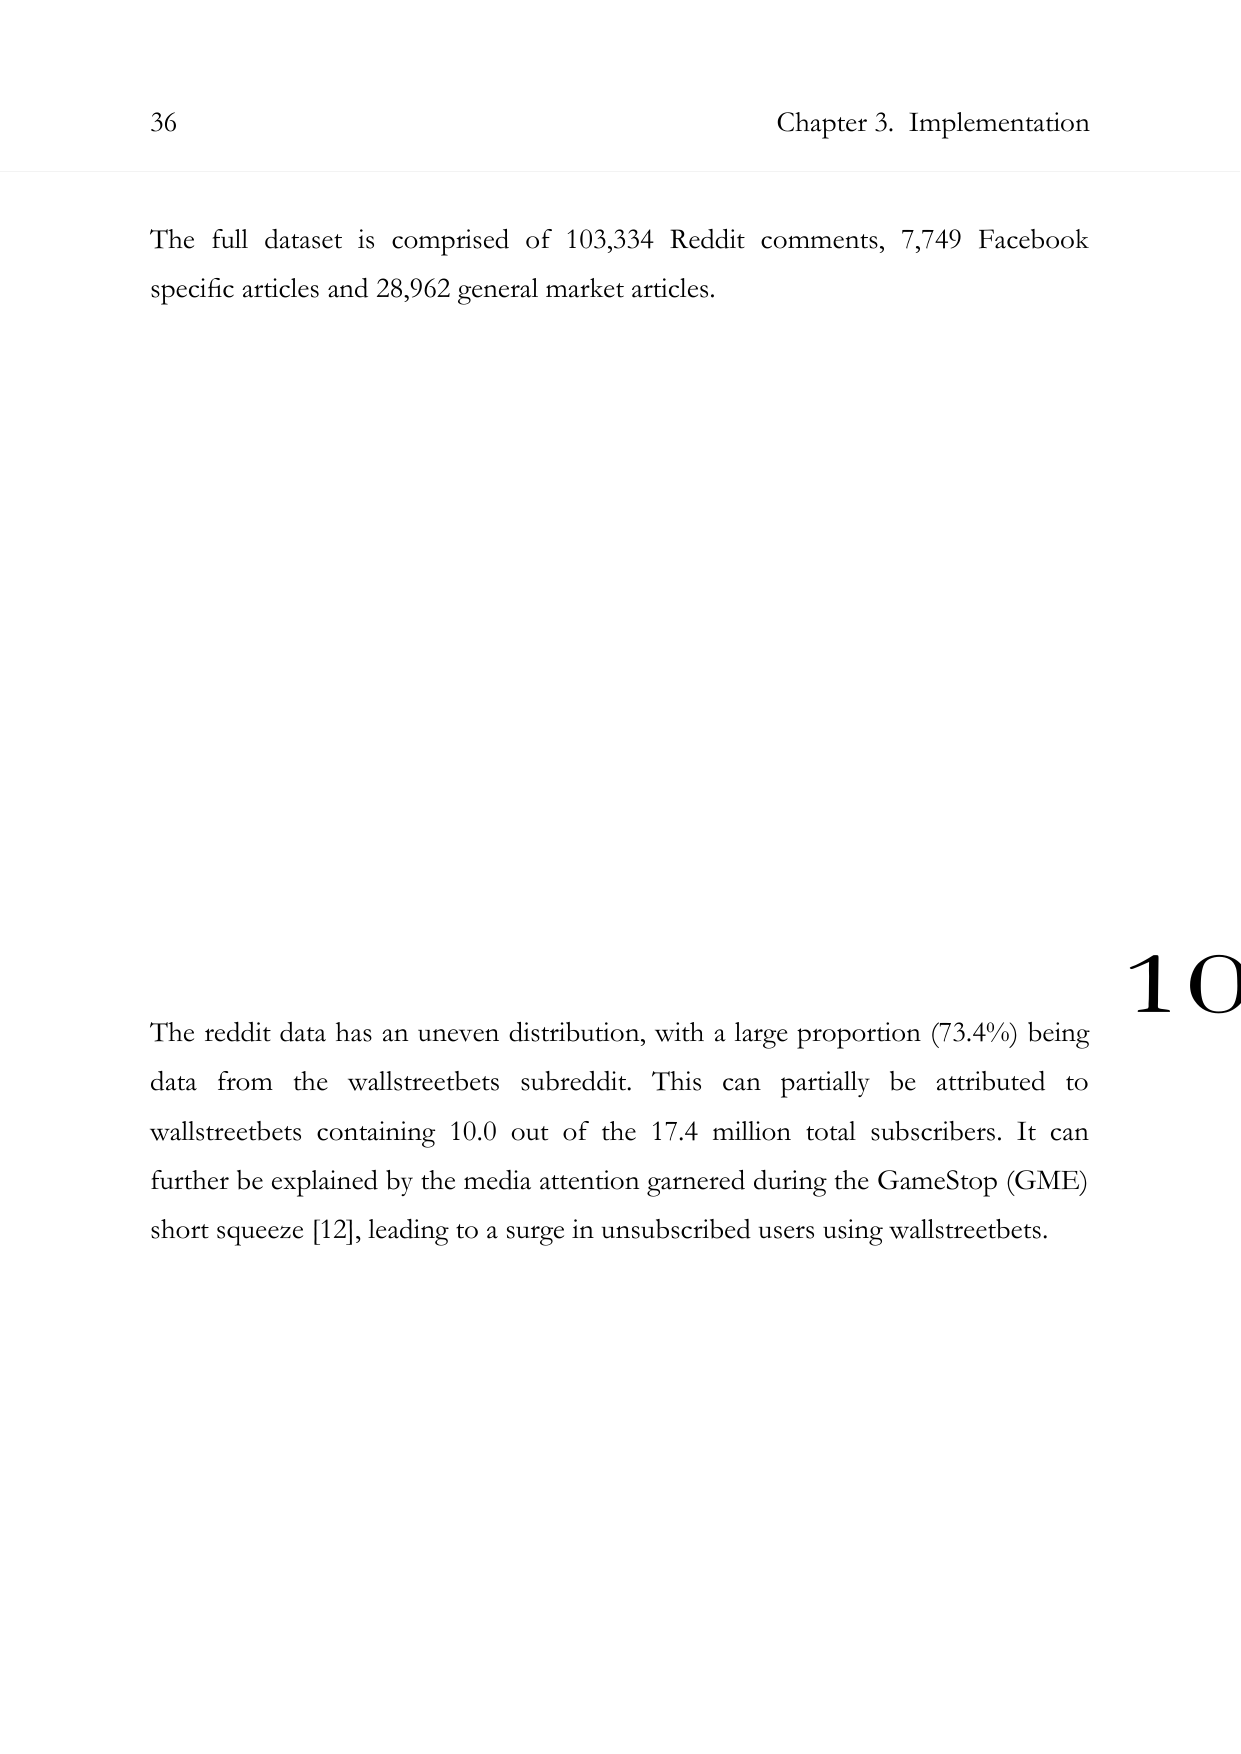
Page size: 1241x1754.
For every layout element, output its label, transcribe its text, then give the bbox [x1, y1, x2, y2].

text The full dataset is comprised of 103,334 Reddit comments, 7,749 Facebook specific articles and 28,962 general market articles. [150, 223, 1090, 306]
text The reddit data has an uneven distribution, with a large proportion (73.4%) being data from the wallstreetbets subreddit. This can partially be attributed to wallstreetbets containing 10.0 out of the 17.4 million total subscribers. It can further be explained by the media attention garnered during the GameStop (GME) short squeeze [12], leading to a surge in unsubscribed users using wallstreetbets. [150, 1016, 1090, 1246]
